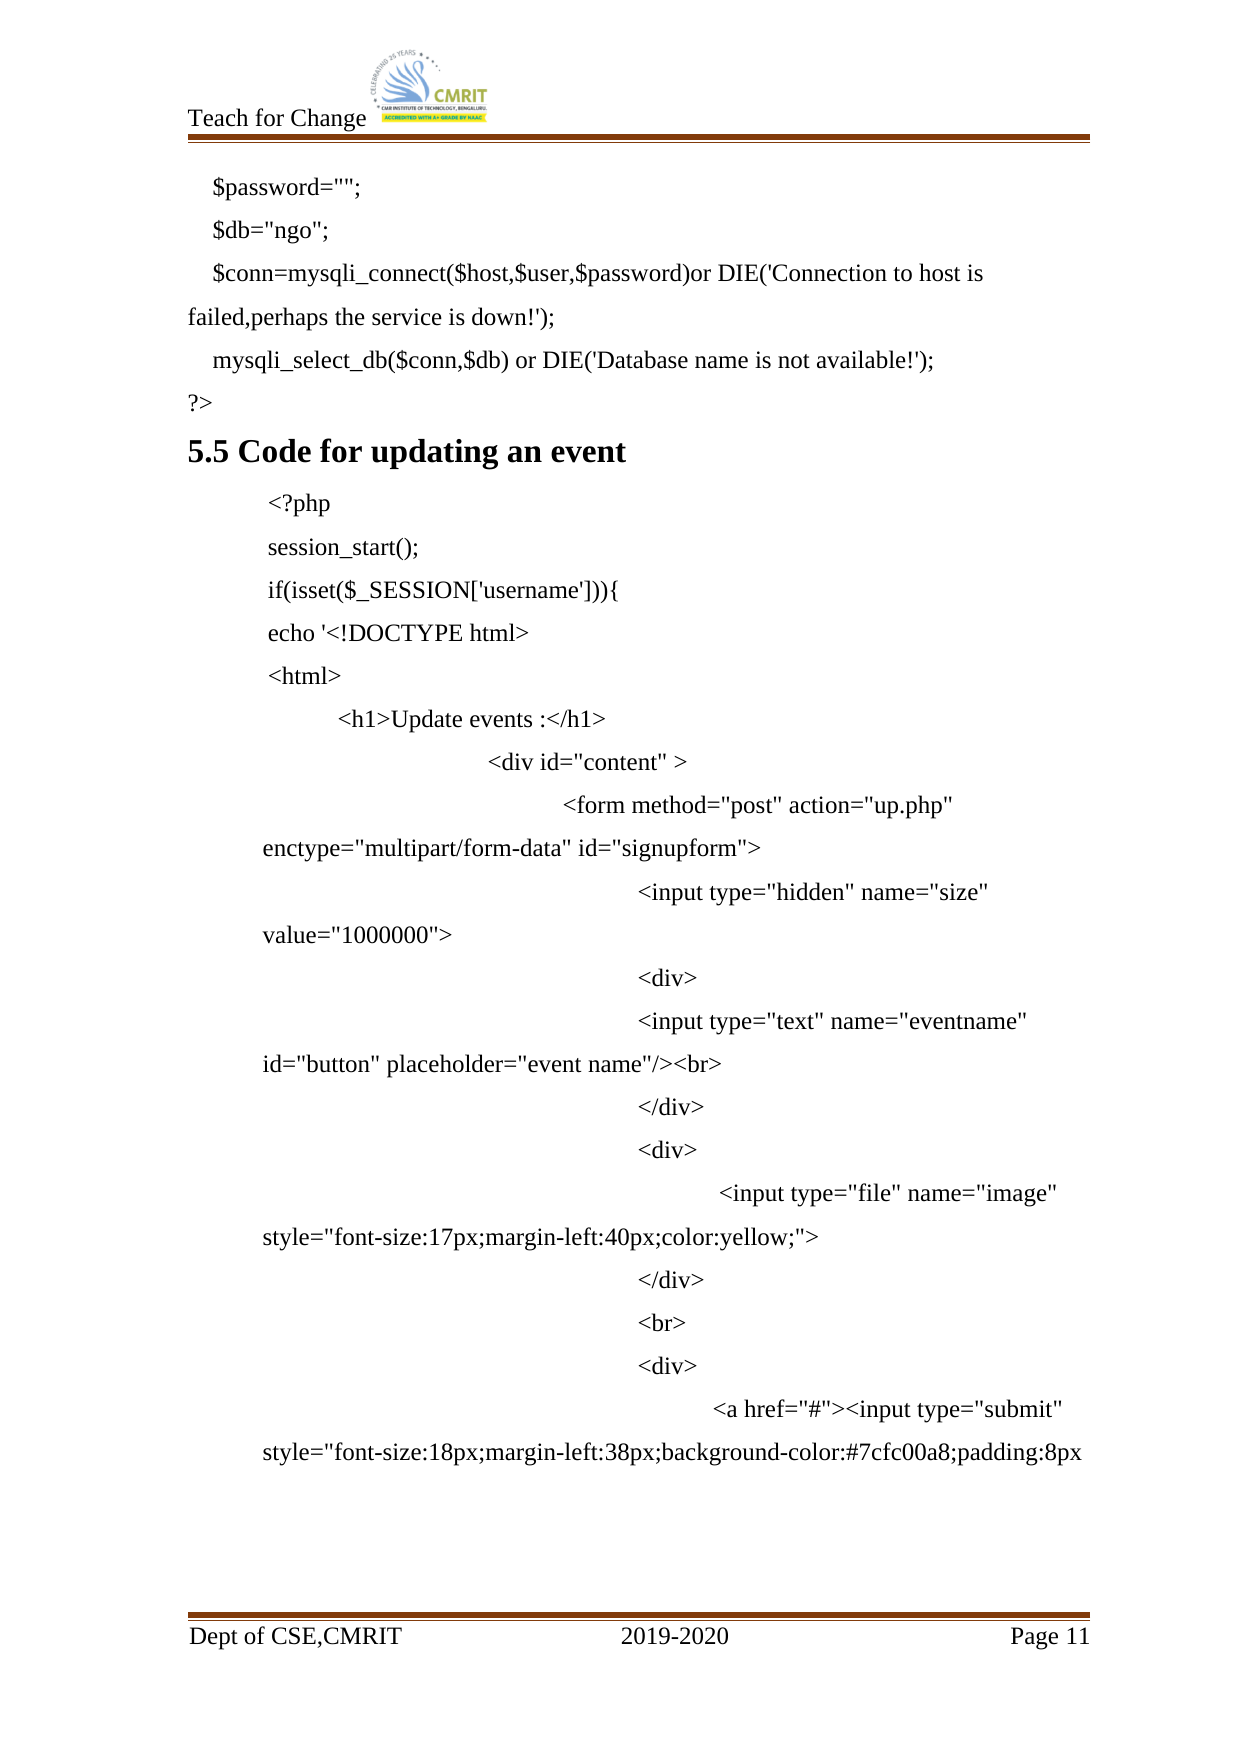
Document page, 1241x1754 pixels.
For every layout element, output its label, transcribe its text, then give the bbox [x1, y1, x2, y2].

text <input type="hidden" name="size" value="1000000"> [262, 877, 1090, 948]
text </div> [262, 1092, 1090, 1121]
text <input type="text" name="eventname" id="button" placeholder="event name"/><br> [262, 1006, 1090, 1078]
text <div> [262, 1351, 1090, 1380]
text $password=""; [187, 172, 1090, 201]
text 5.5 Code for updating an event [187, 431, 1090, 469]
text mysqli_select_db($conn,$db) or DIE('Database name is not available!'); [187, 345, 1090, 373]
text if(isset($_SESSION['username'])){ [193, 575, 1090, 603]
text <h1>Update events :</h1> [262, 704, 1090, 733]
text <div id="content" > [262, 747, 1090, 776]
picture [366, 45, 490, 127]
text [262, 1394, 1090, 1466]
text <div> [262, 1135, 1090, 1164]
text <br> [262, 1308, 1090, 1337]
text $db="ngo"; [187, 215, 1090, 244]
text <html> [193, 661, 1090, 690]
text ?> [187, 388, 1090, 417]
text $conn=mysqli_connect($host,$user,$password)or DIE('Connection to host is failed,perhaps the service is down!'); [187, 258, 1090, 330]
text session_start(); [193, 532, 1090, 560]
text <form method="post" action="up.php" enctype="multipart/form-data" id="signupform"> [262, 790, 1090, 862]
text <div> [262, 963, 1090, 992]
text <?php [193, 488, 1090, 517]
text <input type="file" name="image" style="font-size:17px;margin-left:40px;color:yellow;"> [262, 1178, 1090, 1250]
text echo '<!DOCTYPE html> [193, 618, 1090, 647]
text </div> [262, 1265, 1090, 1293]
